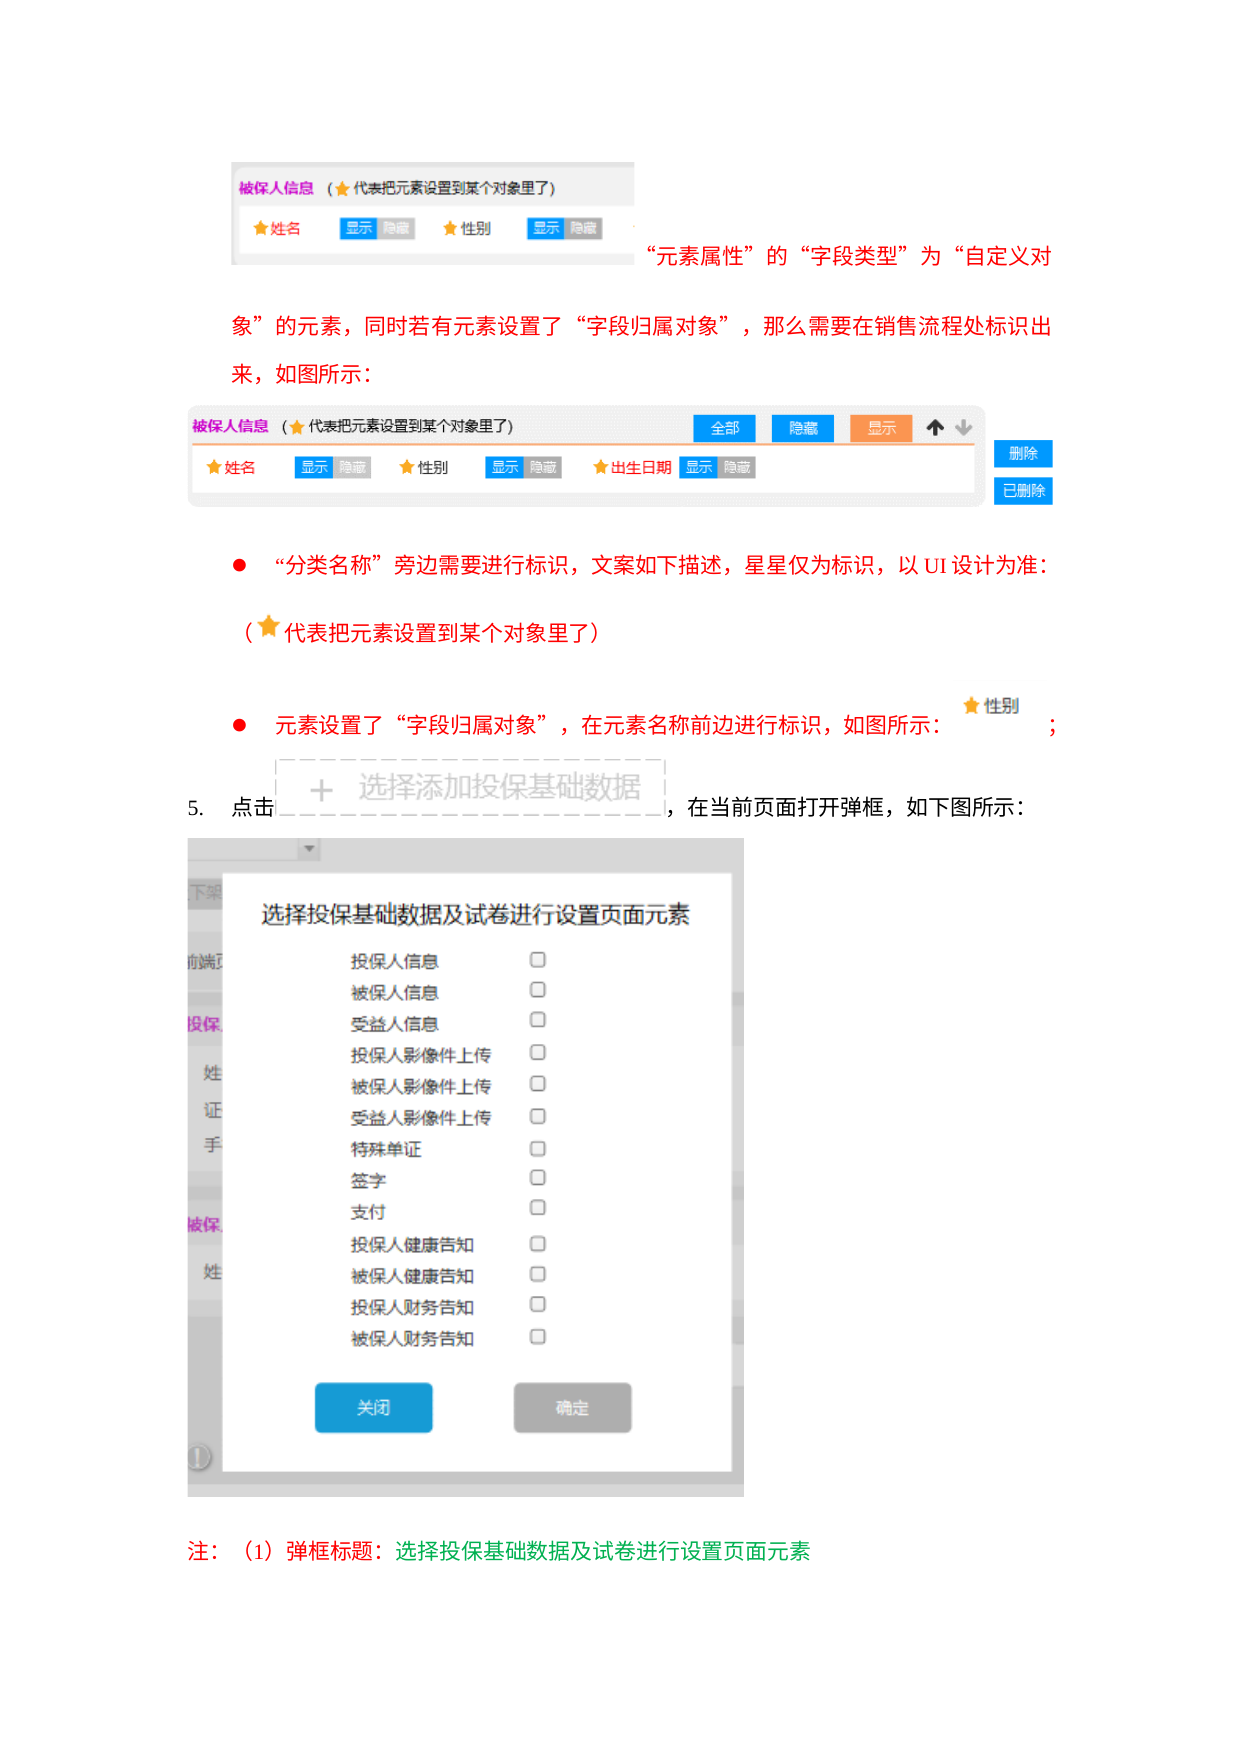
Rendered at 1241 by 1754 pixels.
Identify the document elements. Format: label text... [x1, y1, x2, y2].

picture [187, 405, 1053, 507]
picture [187, 838, 744, 1497]
picture [231, 162, 635, 265]
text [231, 162, 1053, 389]
list “分类名称”旁边需要进行标识，文案如下描述，星星仅为标识，以UI设计为准： [231, 548, 1053, 580]
picture [275, 759, 666, 816]
text （代表把元素设置到某个对象里了） [231, 596, 1053, 661]
text 注：（1）弹框标题：选择投保基础数据及试卷进行设置页面元素 [187, 1534, 1053, 1566]
list 元素设置了“字段归属对象”，在元素名称前边进行标识，如图所示：； [231, 677, 1053, 742]
picture [253, 610, 285, 642]
picture [953, 680, 1047, 733]
